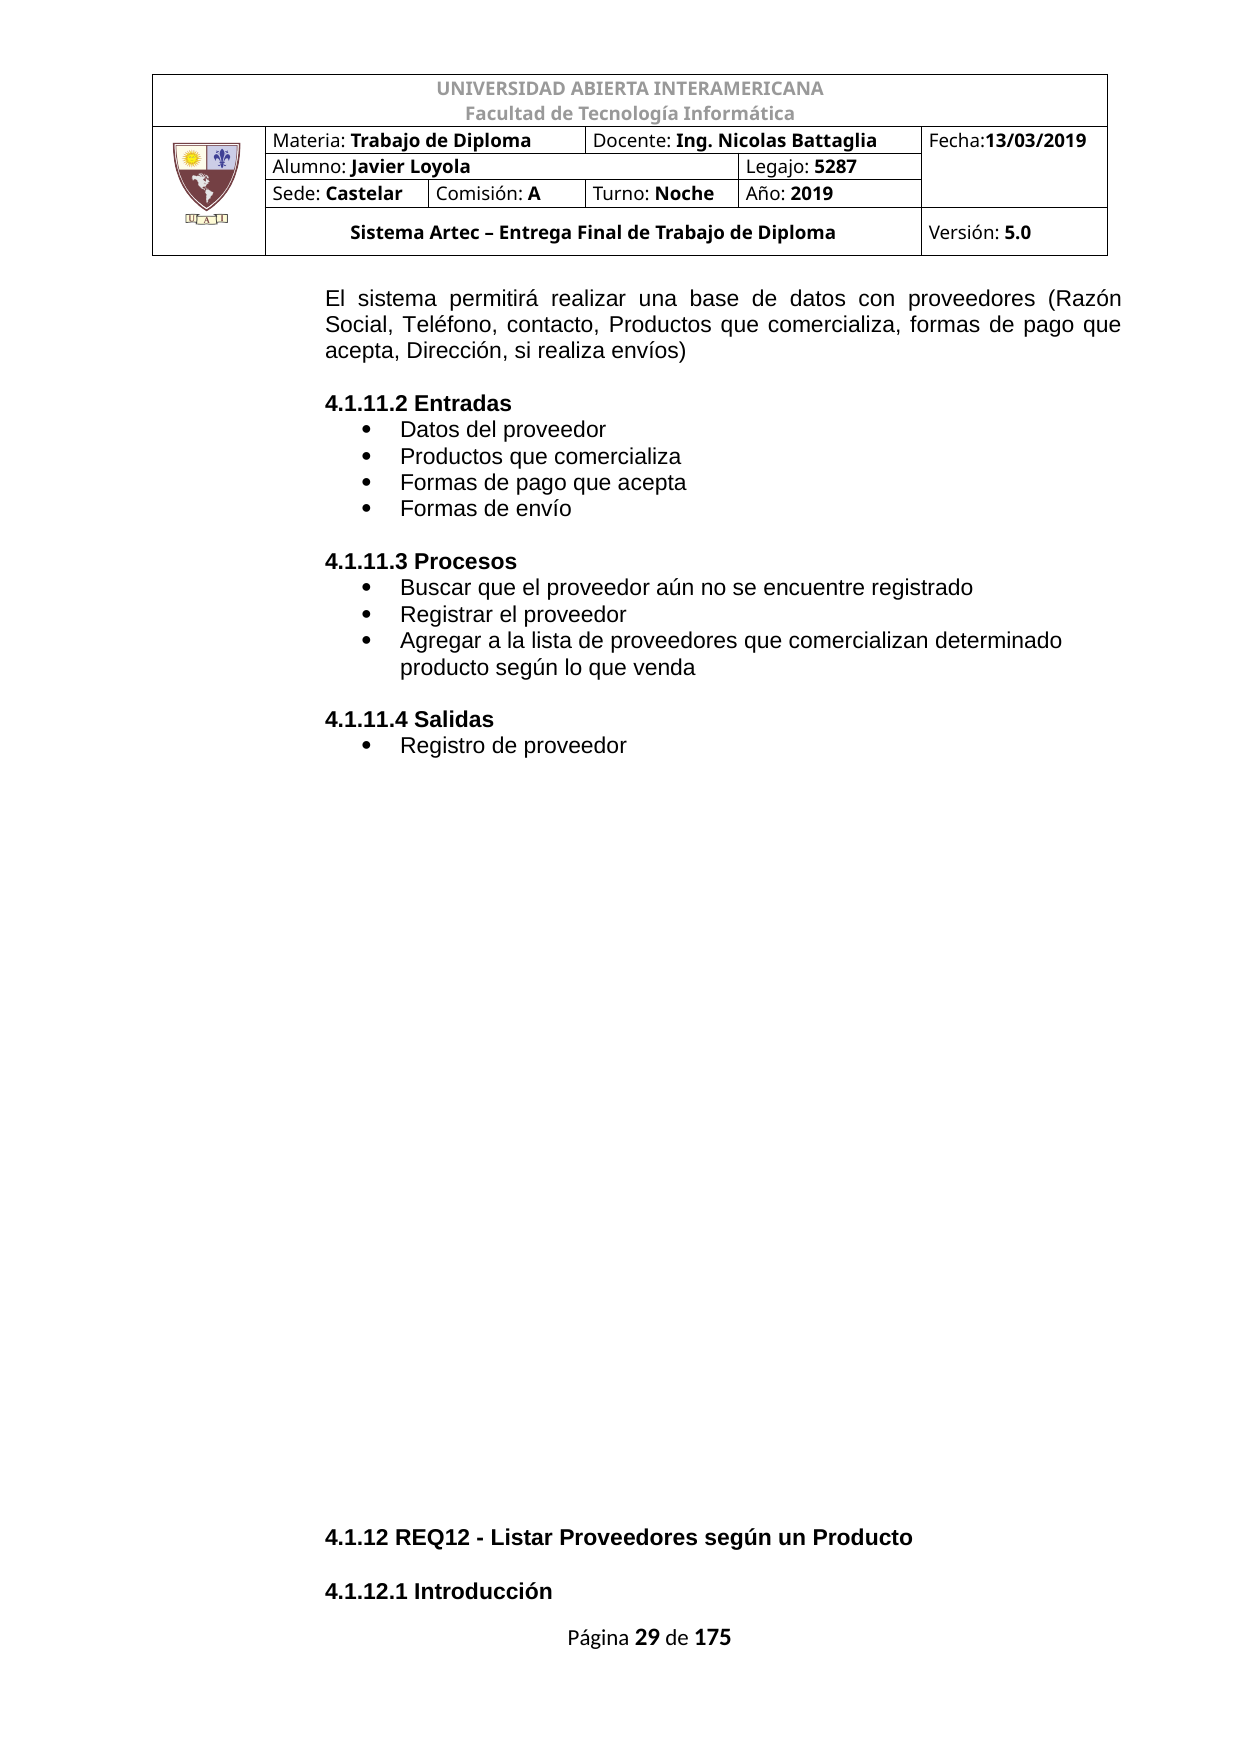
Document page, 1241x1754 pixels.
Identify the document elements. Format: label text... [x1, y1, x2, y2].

picture [157, 136, 257, 228]
text 4.1.12 REQ12 - Listar Proveedores según un Producto [251, 1523, 1122, 1550]
list Buscar que el proveedor aún no se encuentre registrado [362, 574, 1122, 601]
text 4.1.11.3 Procesos [325, 548, 1122, 574]
text El sistema permitirá realizar una base de datos con proveedores (Razón Social, Teléfono, contacto, Productos que comercializa, formas de pago que acepta, Dirección, si realiza envíos) [325, 284, 1122, 363]
list Formas de envío [362, 495, 1122, 522]
list Agregar a la lista de proveedores que comercializan determinado producto según lo que venda [362, 627, 1122, 680]
list Registro de proveedor [362, 732, 1122, 759]
list Datos del proveedor [362, 416, 1122, 443]
text 4.1.12.1 Introducción [177, 1578, 1122, 1604]
list Productos que comercializa [362, 443, 1122, 469]
list Registrar el proveedor [362, 601, 1122, 627]
text 4.1.11.2 Entradas [325, 390, 1122, 416]
text 4.1.11.4 Salidas [325, 706, 1122, 732]
list Formas de pago que acepta [362, 469, 1122, 495]
